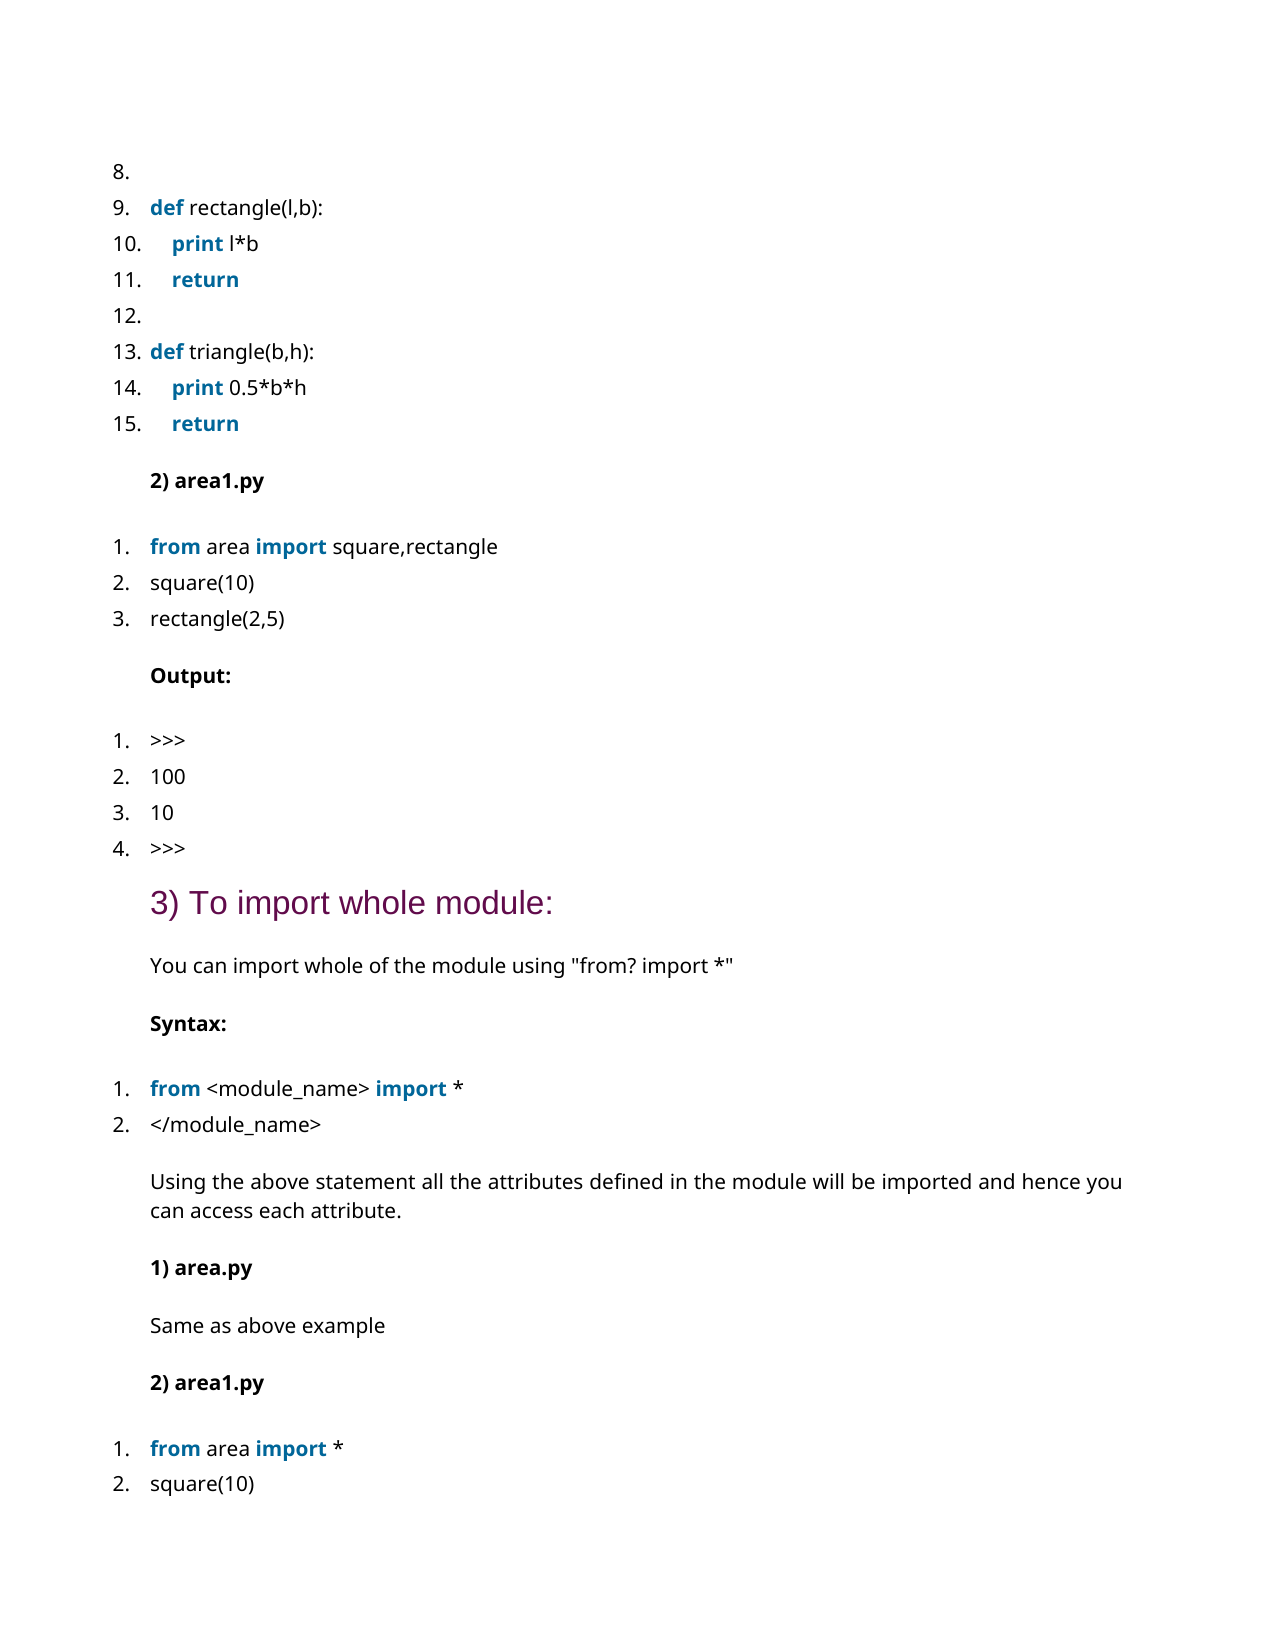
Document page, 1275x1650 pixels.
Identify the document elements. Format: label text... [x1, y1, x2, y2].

list def triangle(b,h): [112, 330, 1125, 366]
list square(10) [112, 1462, 1125, 1498]
text Syntax: [150, 1009, 1125, 1037]
text Using the above statement all the attributes defined in the module will be imported and hence you can access each attribute. [150, 1167, 1125, 1224]
text Same as above example [150, 1311, 1125, 1339]
list print l*b [112, 222, 1125, 258]
list </module_name> [112, 1102, 1125, 1138]
list rectangle(2,5) [112, 596, 1125, 632]
subtitle 3) To import whole module: [150, 883, 1125, 922]
list square(10) [112, 560, 1125, 596]
list return [112, 258, 1125, 294]
list from area import * [112, 1426, 1125, 1462]
text 1) area.py [150, 1253, 1125, 1282]
text Output: [150, 661, 1125, 690]
list >>> [112, 719, 1125, 755]
list 10 [112, 791, 1125, 827]
list from <module_name> import * [112, 1066, 1125, 1102]
list def rectangle(l,b): [112, 186, 1125, 222]
list from area import square,rectangle [112, 524, 1125, 560]
text 2) area1.py [150, 467, 1125, 495]
text You can import whole of the module using "from? import *" [150, 951, 1125, 979]
list >>> [112, 827, 1125, 863]
text 2) area1.py [150, 1368, 1125, 1397]
list 100 [112, 755, 1125, 791]
list return [112, 402, 1125, 437]
list print 0.5*b*h [112, 366, 1125, 402]
